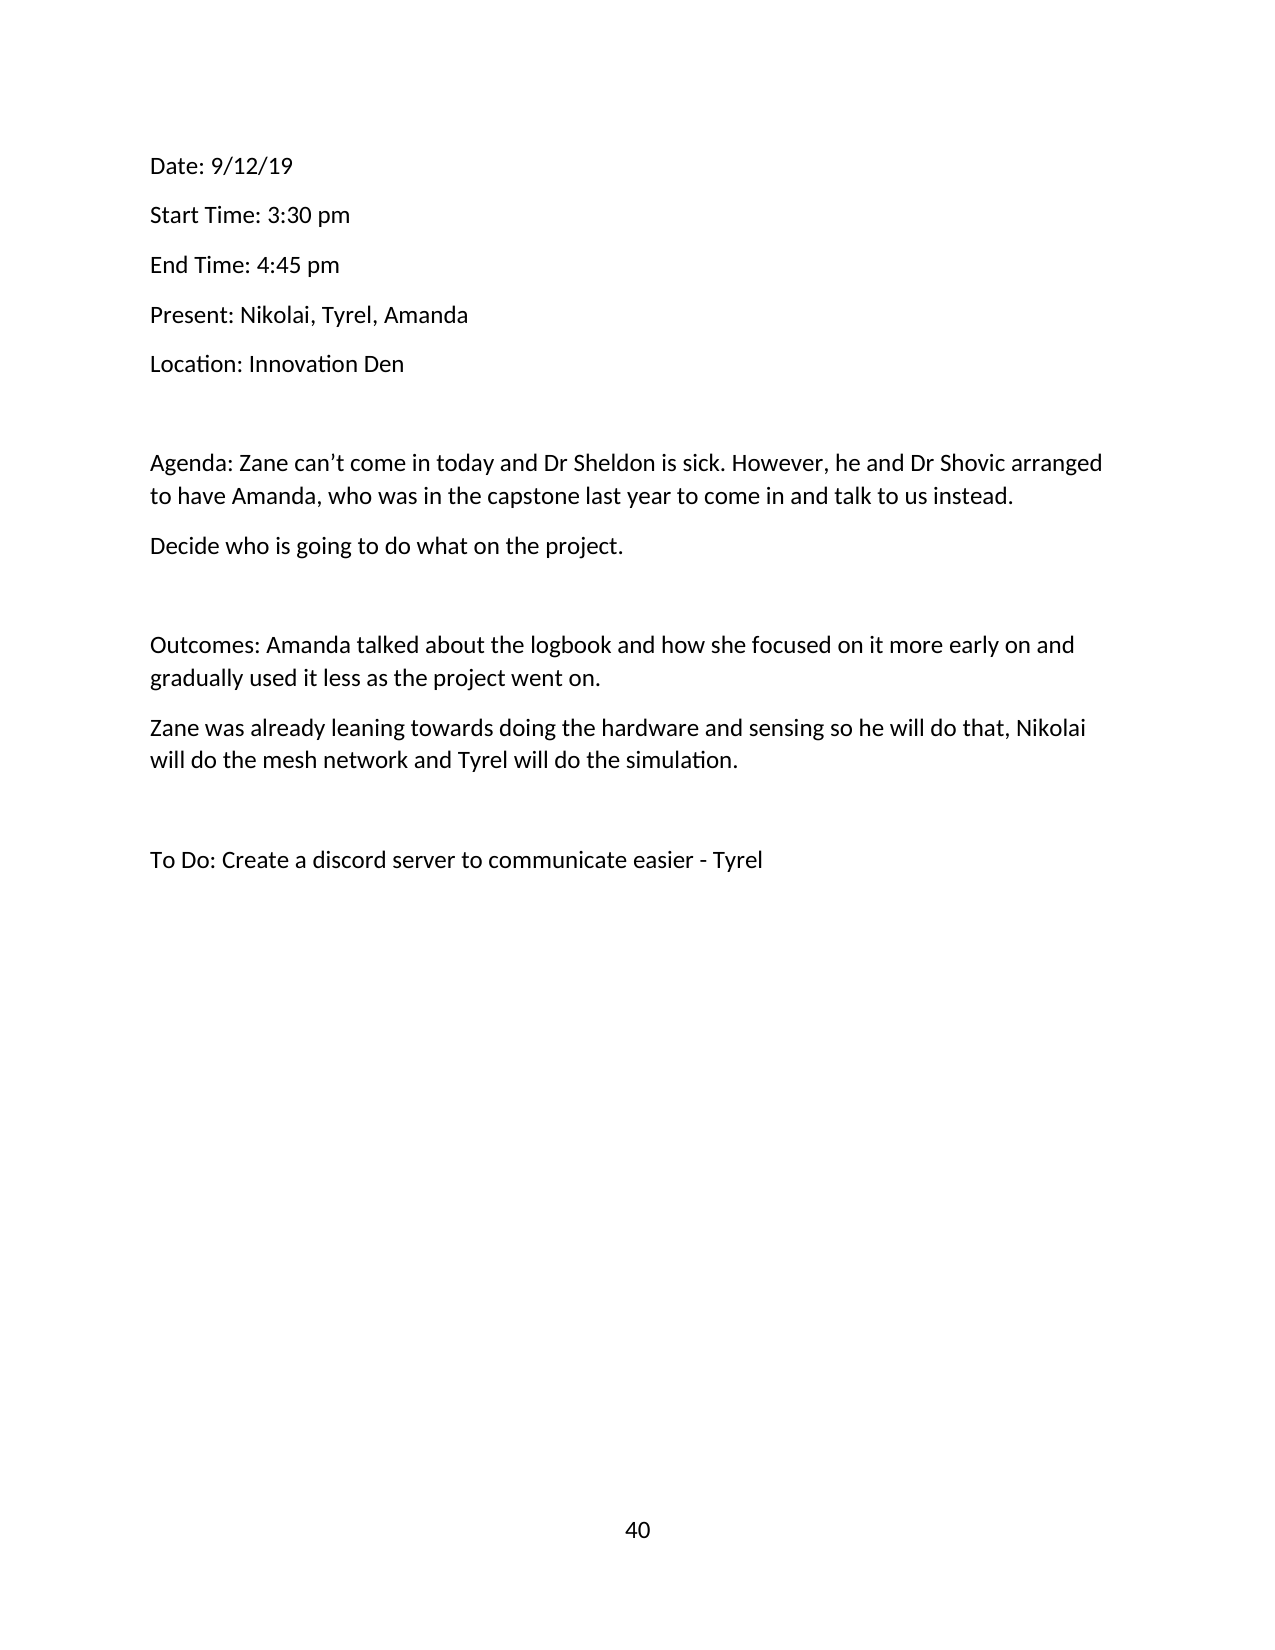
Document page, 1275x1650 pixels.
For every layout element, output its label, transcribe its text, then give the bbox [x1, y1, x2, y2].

text Zane was already leaning towards doing the hardware and sensing so he will do that, Nikolai will do the mesh network and Tyrel will do the simulation. [150, 712, 1125, 775]
text Location: Innovation Den [150, 348, 1125, 379]
text Present: Nikolai, Tyrel, Amanda [150, 299, 1125, 329]
text End Time: 4:45 pm [150, 249, 1125, 280]
text Date: 9/12/19 [150, 150, 1125, 181]
text Outcomes: Amanda talked about the logbook and how she focused on it more early on and gradually used it less as the project went on. [150, 629, 1125, 693]
text Agenda: Zane can’t come in today and Dr Sheldon is sick. However, he and Dr Shovic arranged to have Amanda, who was in the capstone last year to come in and talk to us instead. [150, 447, 1125, 511]
text Start Time: 3:30 pm [150, 199, 1125, 230]
text Decide who is going to do what on the project. [150, 530, 1125, 561]
text To Do: Create a discord server to communicate easier - Tyrel [150, 844, 1125, 874]
